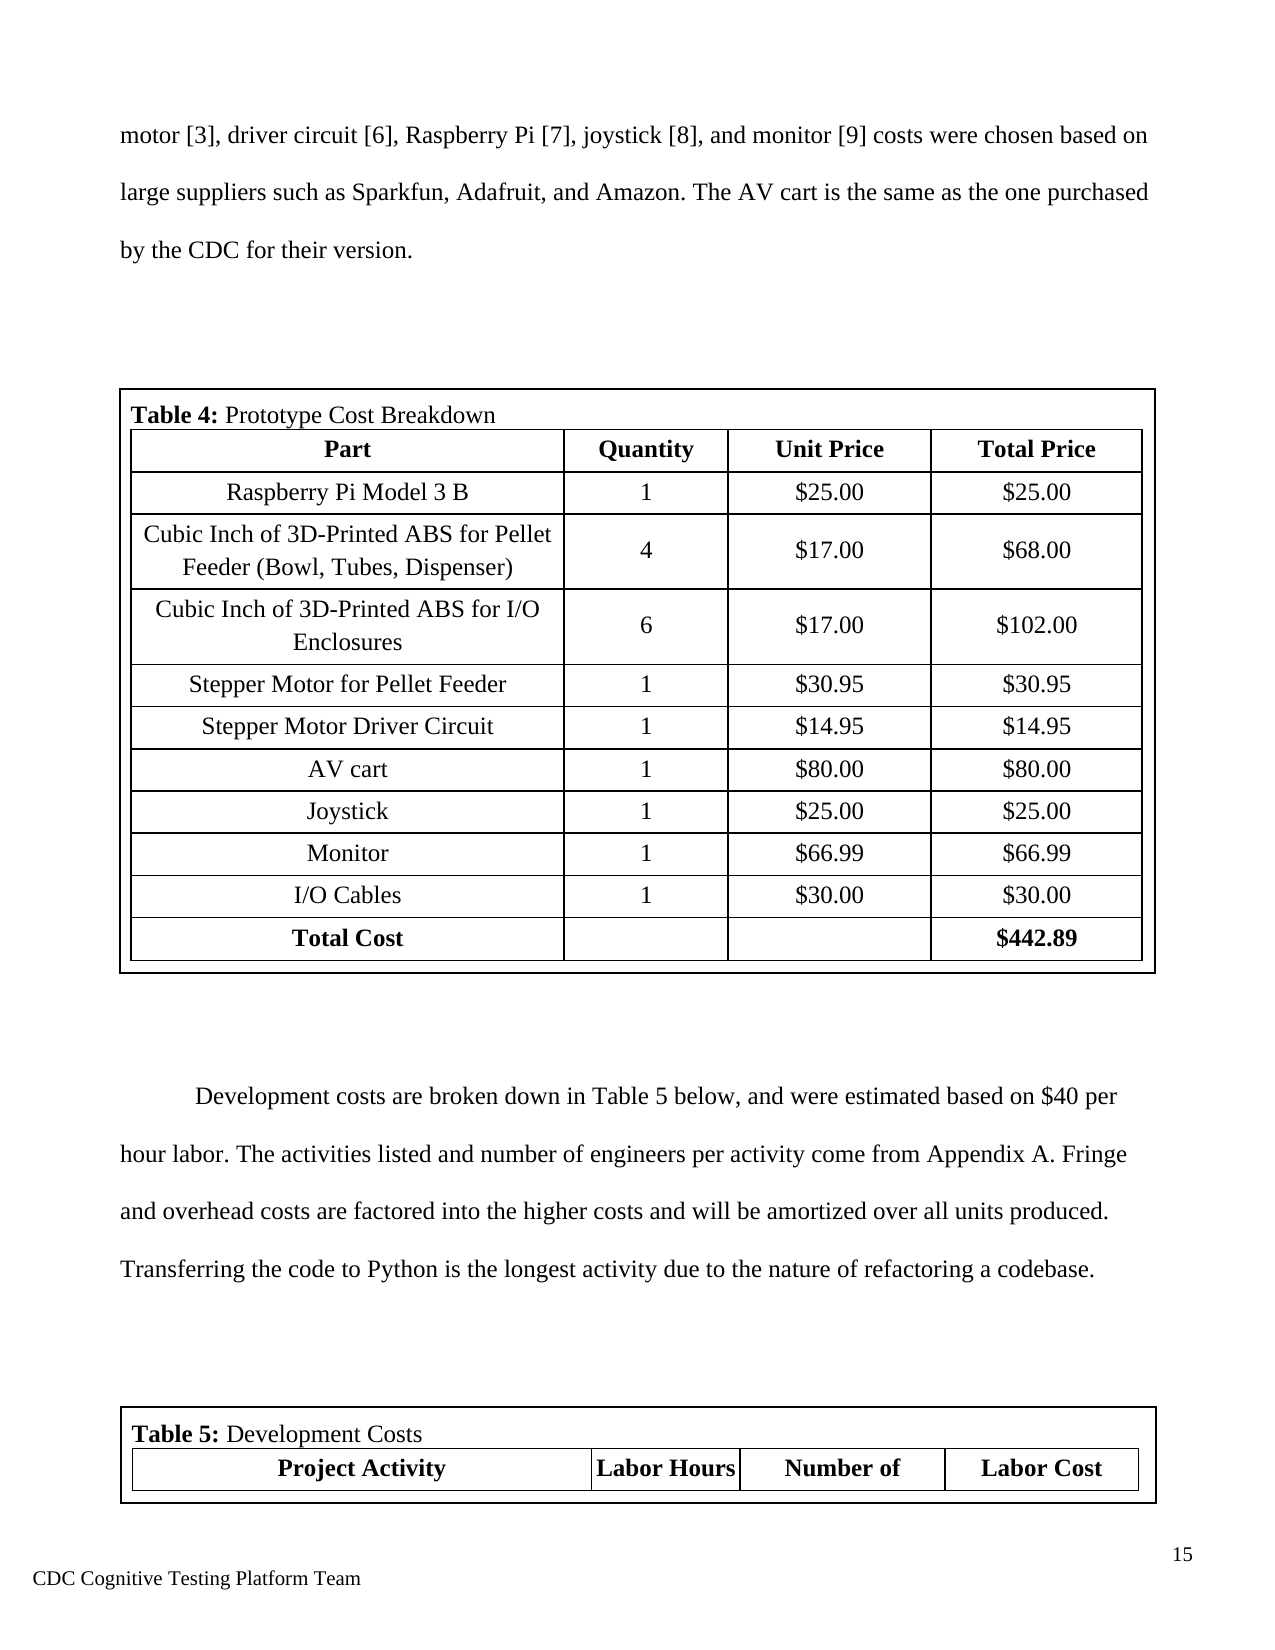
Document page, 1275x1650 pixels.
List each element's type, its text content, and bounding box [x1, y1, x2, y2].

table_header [122, 1408, 1155, 1502]
table_header Table 4: Prototype Cost Breakdown [121, 390, 1154, 972]
text Development costs are broken down in Table 5 below, and were estimated based on $40 per hour labor. The activities listed and number of engineers per activity come from Appendix A. Fringe and overhead costs are factored into the higher costs and will be amortized over all units produced. Transferring the code to Python is the longest activity due to the nature of refactoring a codebase. [120, 1081, 1155, 1282]
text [120, 120, 1155, 264]
